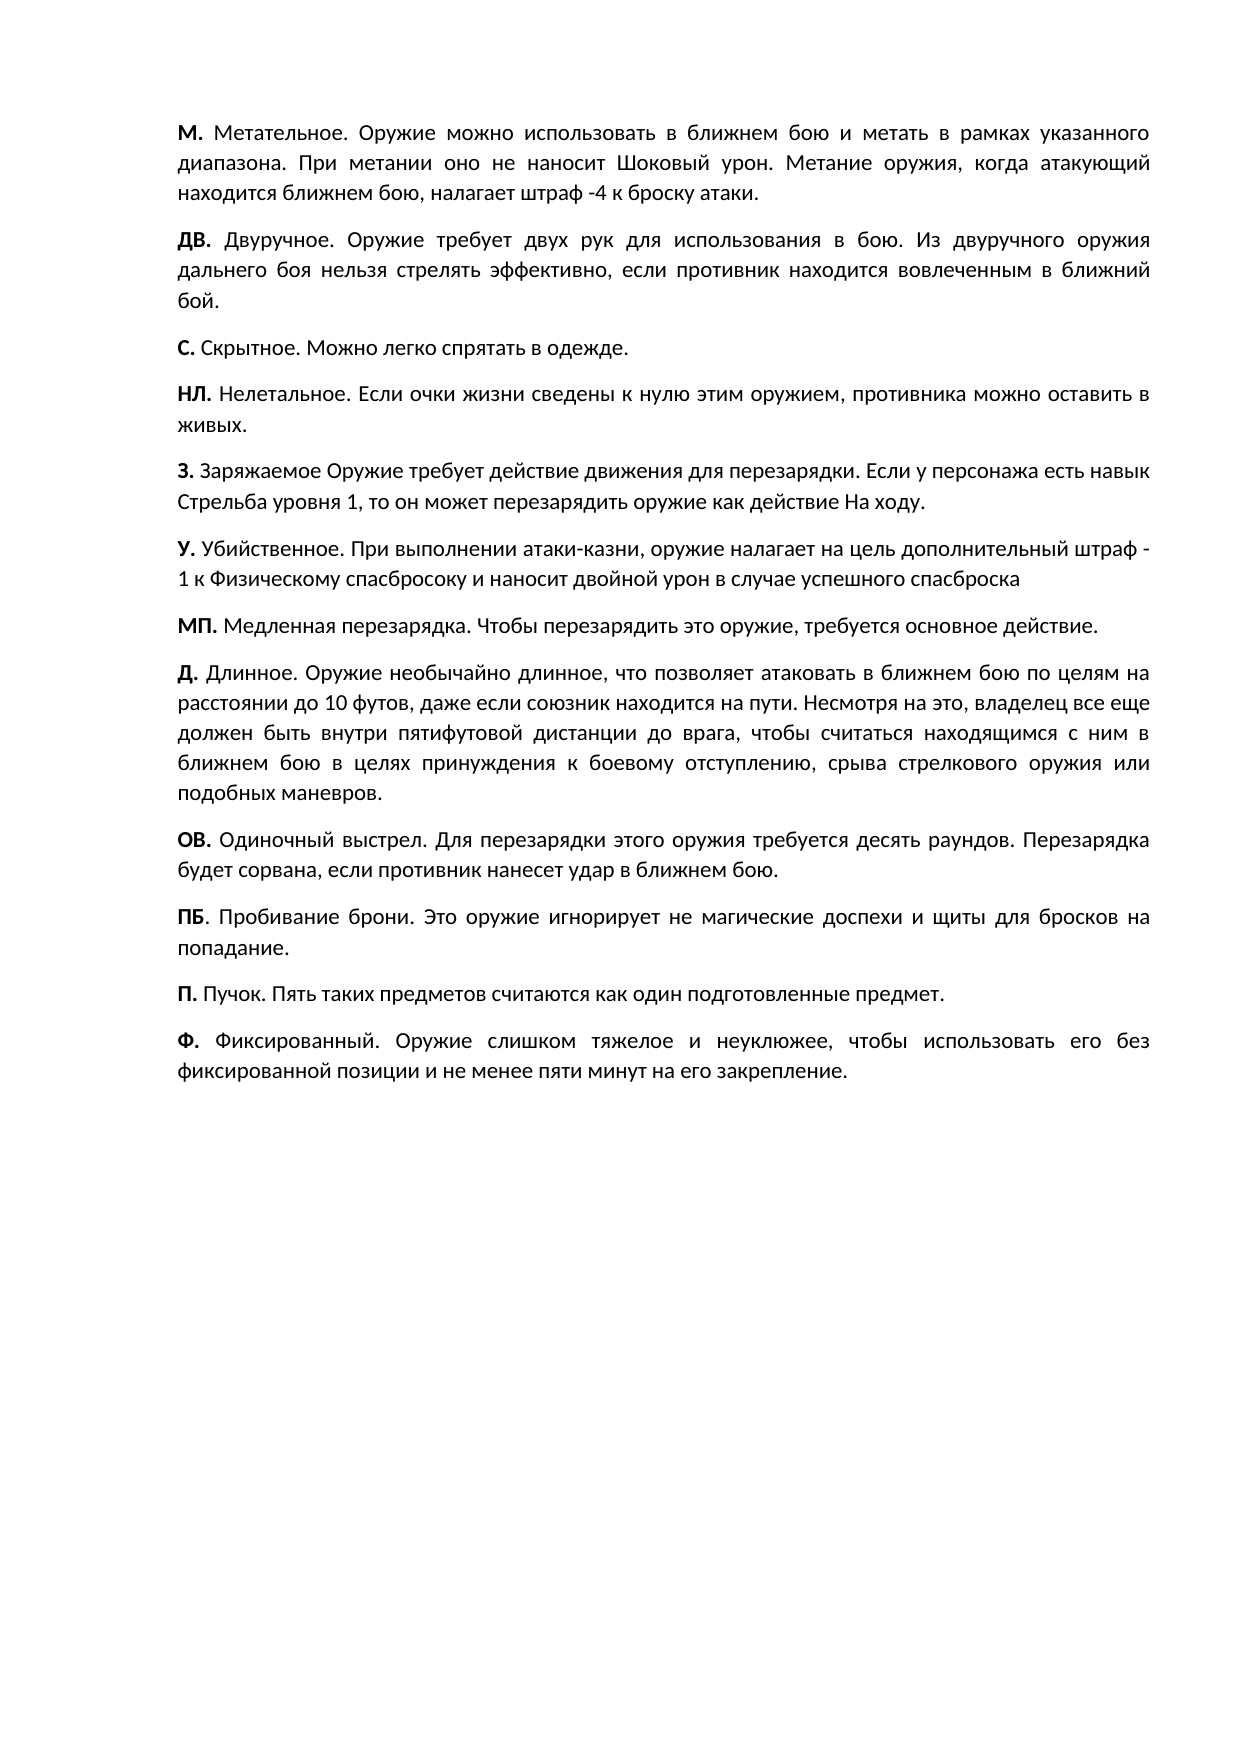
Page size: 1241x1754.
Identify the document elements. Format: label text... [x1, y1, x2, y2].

text МП. Медленная перезарядка. Чтобы перезарядить это оружие, требуется основное действие. [177, 611, 1152, 639]
text Д. Длинное. Оружие необычайно длинное, что позволяет атаковать в ближнем бою по целям на расстоянии до 10 футов, даже если союзник находится на пути. Несмотря на это, владелец все еще должен быть внутри пятифутовой дистанции до врага, чтобы считаться находящимся с ним в ближнем бою в целях принуждения к боевому отступлению, срыва стрелкового оружия или подобных маневров. [177, 658, 1152, 807]
text ДВ. Двуручное. Оружие требует двух рук для использования в бою. Из двуручного оружия дальнего боя нельзя стрелять эффективно, если противник находится вовлеченным в ближний бой. [177, 225, 1152, 314]
text З. Заряжаемое Оружие требует действие движения для перезарядки. Если у персонажа есть навык Стрельба уровня 1, то он может перезарядить оружие как действие На ходу. [177, 457, 1152, 515]
text Ф. Фиксированный. Оружие слишком тяжелое и неуклюжее, чтобы использовать его без фиксированной позиции и не менее пяти минут на его закрепление. [177, 1026, 1152, 1085]
text НЛ. Нелетальное. Если очки жизни сведены к нулю этим оружием, противника можно оставить в живых. [177, 379, 1152, 438]
text ОВ. Одиночный выстрел. Для перезарядки этого оружия требуется десять раундов. Перезарядка будет сорвана, если противник нанесет удар в ближнем бою. [177, 825, 1152, 884]
text М. Метательное. Оружие можно использовать в ближнем бою и метать в рамках указанного диапазона. При метании оно не наносит Шоковый урон. Метание оружия, когда атакующий находится ближнем бою, налагает штраф -4 к броску атаки. [177, 118, 1152, 207]
text У. Убийственное. При выполнении атаки-казни, оружие налагает на цель дополнительный штраф -1 к Физическому спасбросоку и наносит двойной урон в случае успешного спасброска [177, 534, 1152, 592]
text С. Скрытное. Можно легко спрятать в одежде. [177, 333, 1152, 361]
text П. Пучок. Пять таких предметов считаются как один подготовленные предмет. [177, 979, 1152, 1008]
text ПБ. Пробивание брони. Это оружие игнорирует не магические доспехи и щиты для бросков на попадание. [177, 902, 1152, 961]
